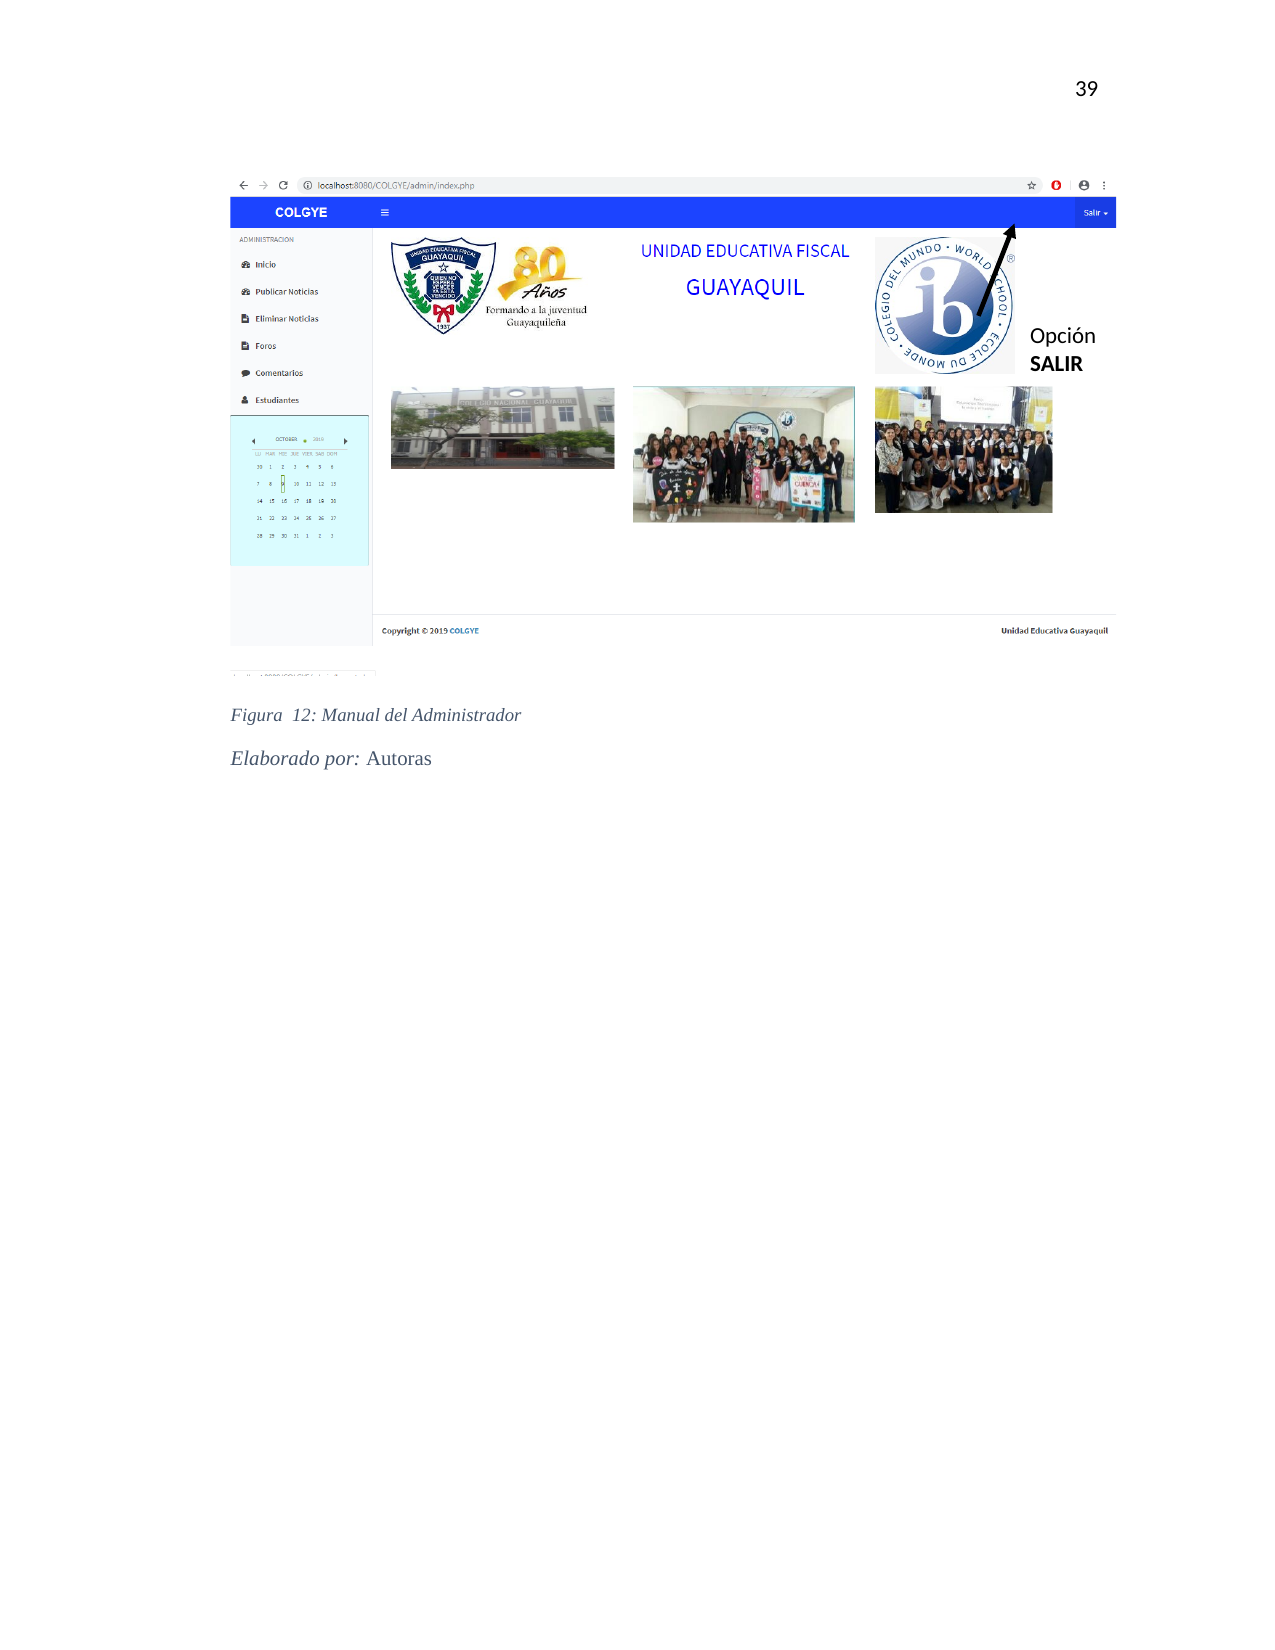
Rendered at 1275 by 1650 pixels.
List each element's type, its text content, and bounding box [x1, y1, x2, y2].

picture [230, 177, 1117, 676]
text Figura 12: Manual del Administrador [177, 704, 1098, 725]
text Elaborado por: Autoras [177, 746, 1098, 770]
